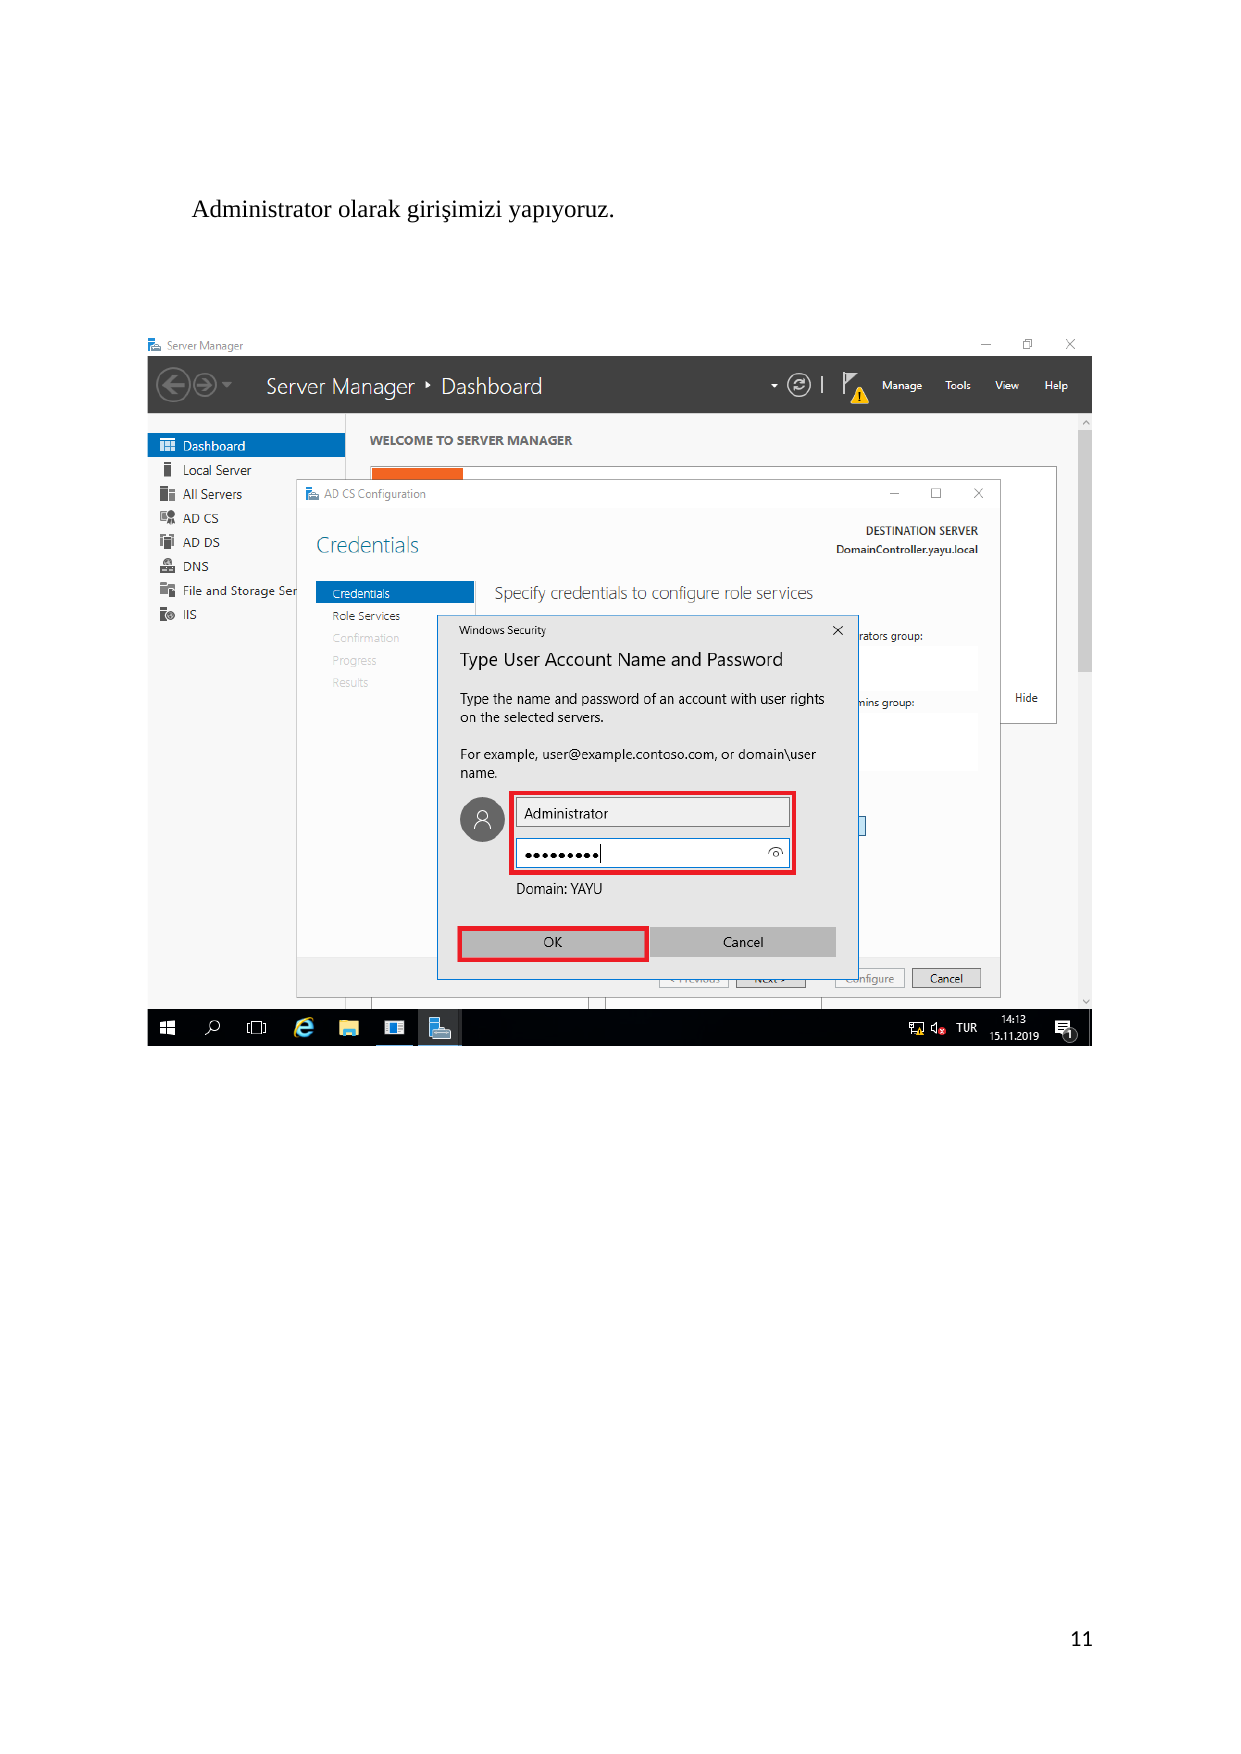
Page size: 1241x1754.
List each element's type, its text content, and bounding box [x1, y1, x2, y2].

picture [147, 337, 1092, 1046]
text Administrator olarak girişimizi yapıyoruz. [148, 194, 1093, 223]
